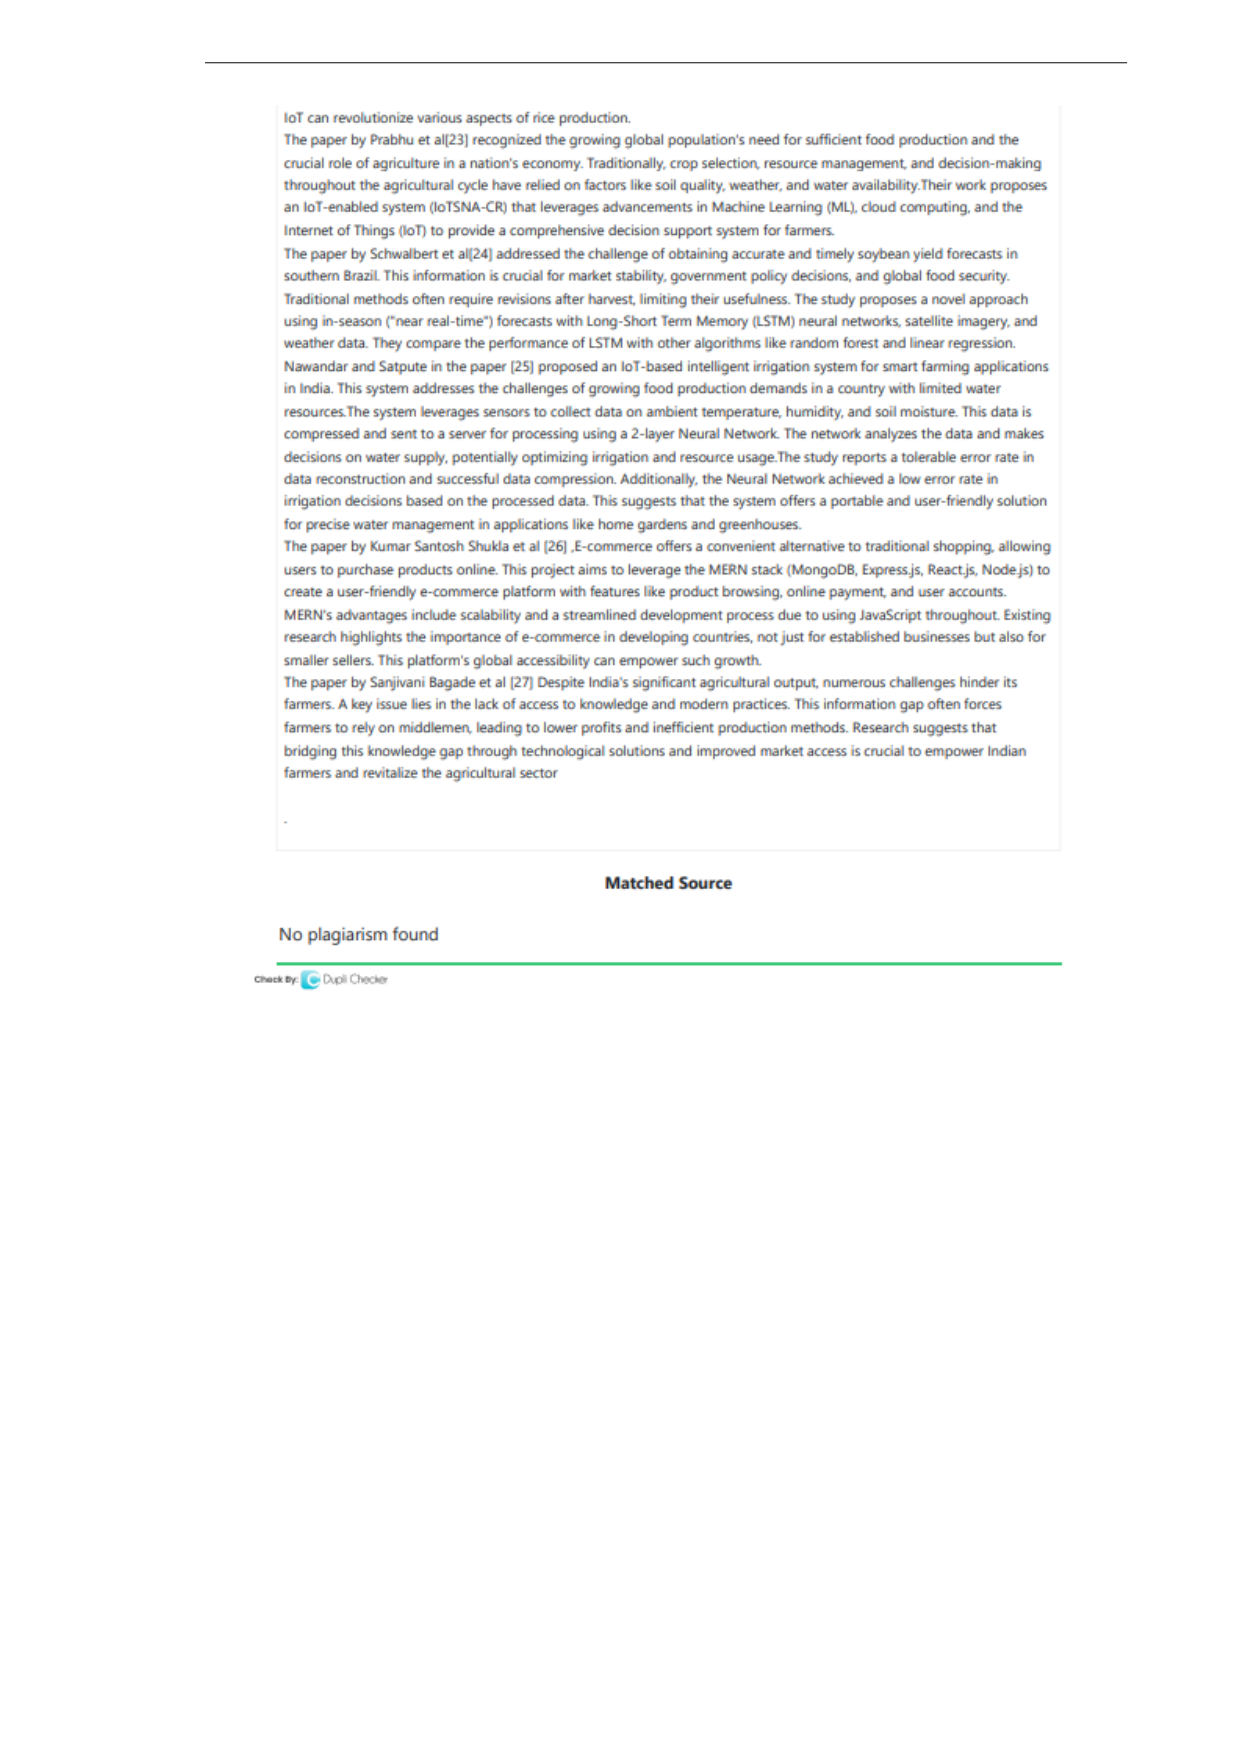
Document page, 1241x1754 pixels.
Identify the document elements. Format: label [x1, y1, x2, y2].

picture [205, 62, 1128, 1294]
